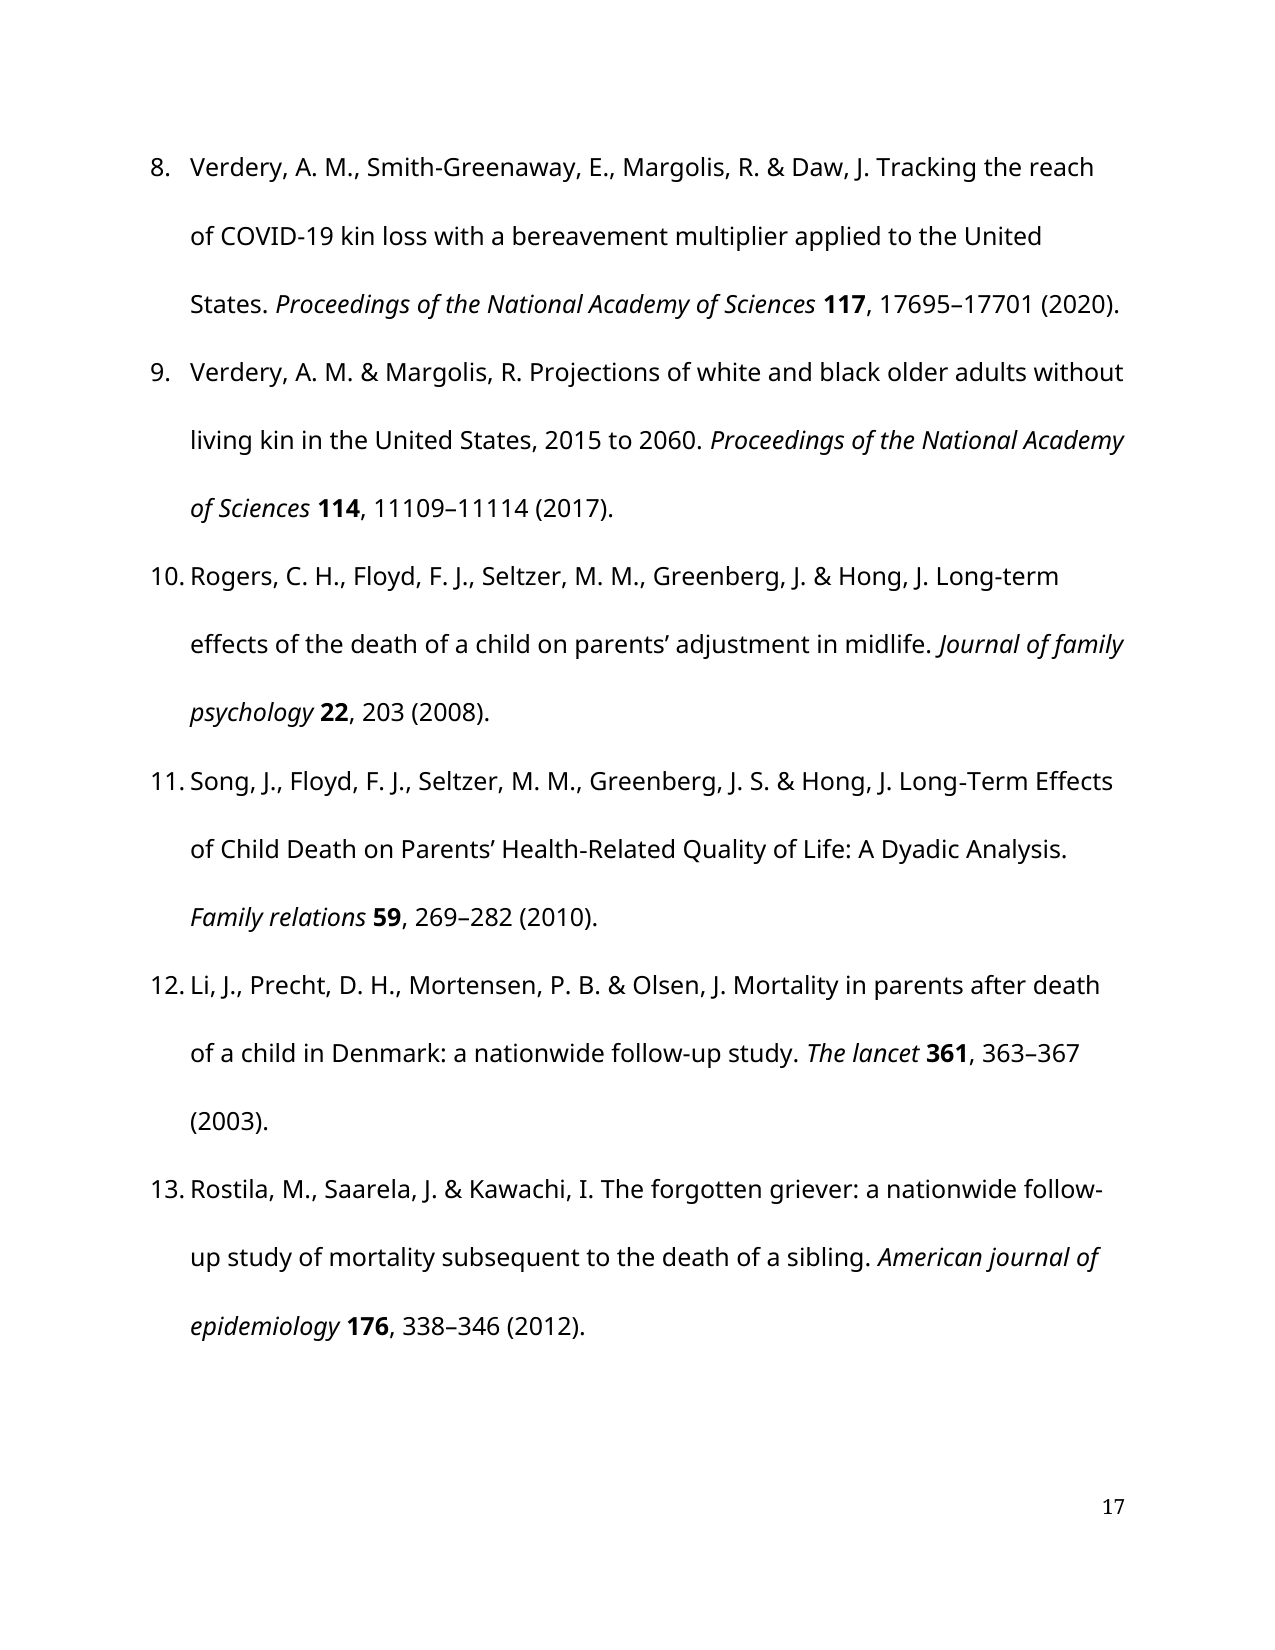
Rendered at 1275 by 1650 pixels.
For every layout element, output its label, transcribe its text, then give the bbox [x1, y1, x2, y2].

text 12. Li, J., Precht, D. H., Mortensen, P. B. & Olsen, J. Mortality in parents after death of a child in Denmark: a nationwide follow-up study. The lancet 361, 363–367 (2003). [150, 967, 1125, 1138]
text 10. Rogers, C. H., Floyd, F. J., Seltzer, M. M., Greenberg, J. & Hong, J. Long-term effects of the death of a child on parents’ adjustment in midlife. Journal of family psychology 22, 203 (2008). [150, 559, 1125, 729]
text 11. Song, J., Floyd, F. J., Seltzer, M. M., Greenberg, J. S. & Hong, J. Long‐Term Effects of Child Death on Parents’ Health‐Related Quality of Life: A Dyadic Analysis. Family relations 59, 269–282 (2010). [150, 763, 1125, 933]
text 13. Rostila, M., Saarela, J. & Kawachi, I. The forgotten griever: a nationwide follow-up study of mortality subsequent to the death of a sibling. American journal of epidemiology 176, 338–346 (2012). [150, 1172, 1125, 1342]
text 9. Verdery, A. M. & Margolis, R. Projections of white and black older adults without living kin in the United States, 2015 to 2060. Proceedings of the National Academy of Sciences 114, 11109–11114 (2017). [150, 354, 1125, 525]
text 8. Verdery, A. M., Smith-Greenaway, E., Margolis, R. & Daw, J. Tracking the reach of COVID-19 kin loss with a bereavement multiplier applied to the United States. Proceedings of the National Academy of Sciences 117, 17695–17701 (2020). [150, 150, 1125, 320]
